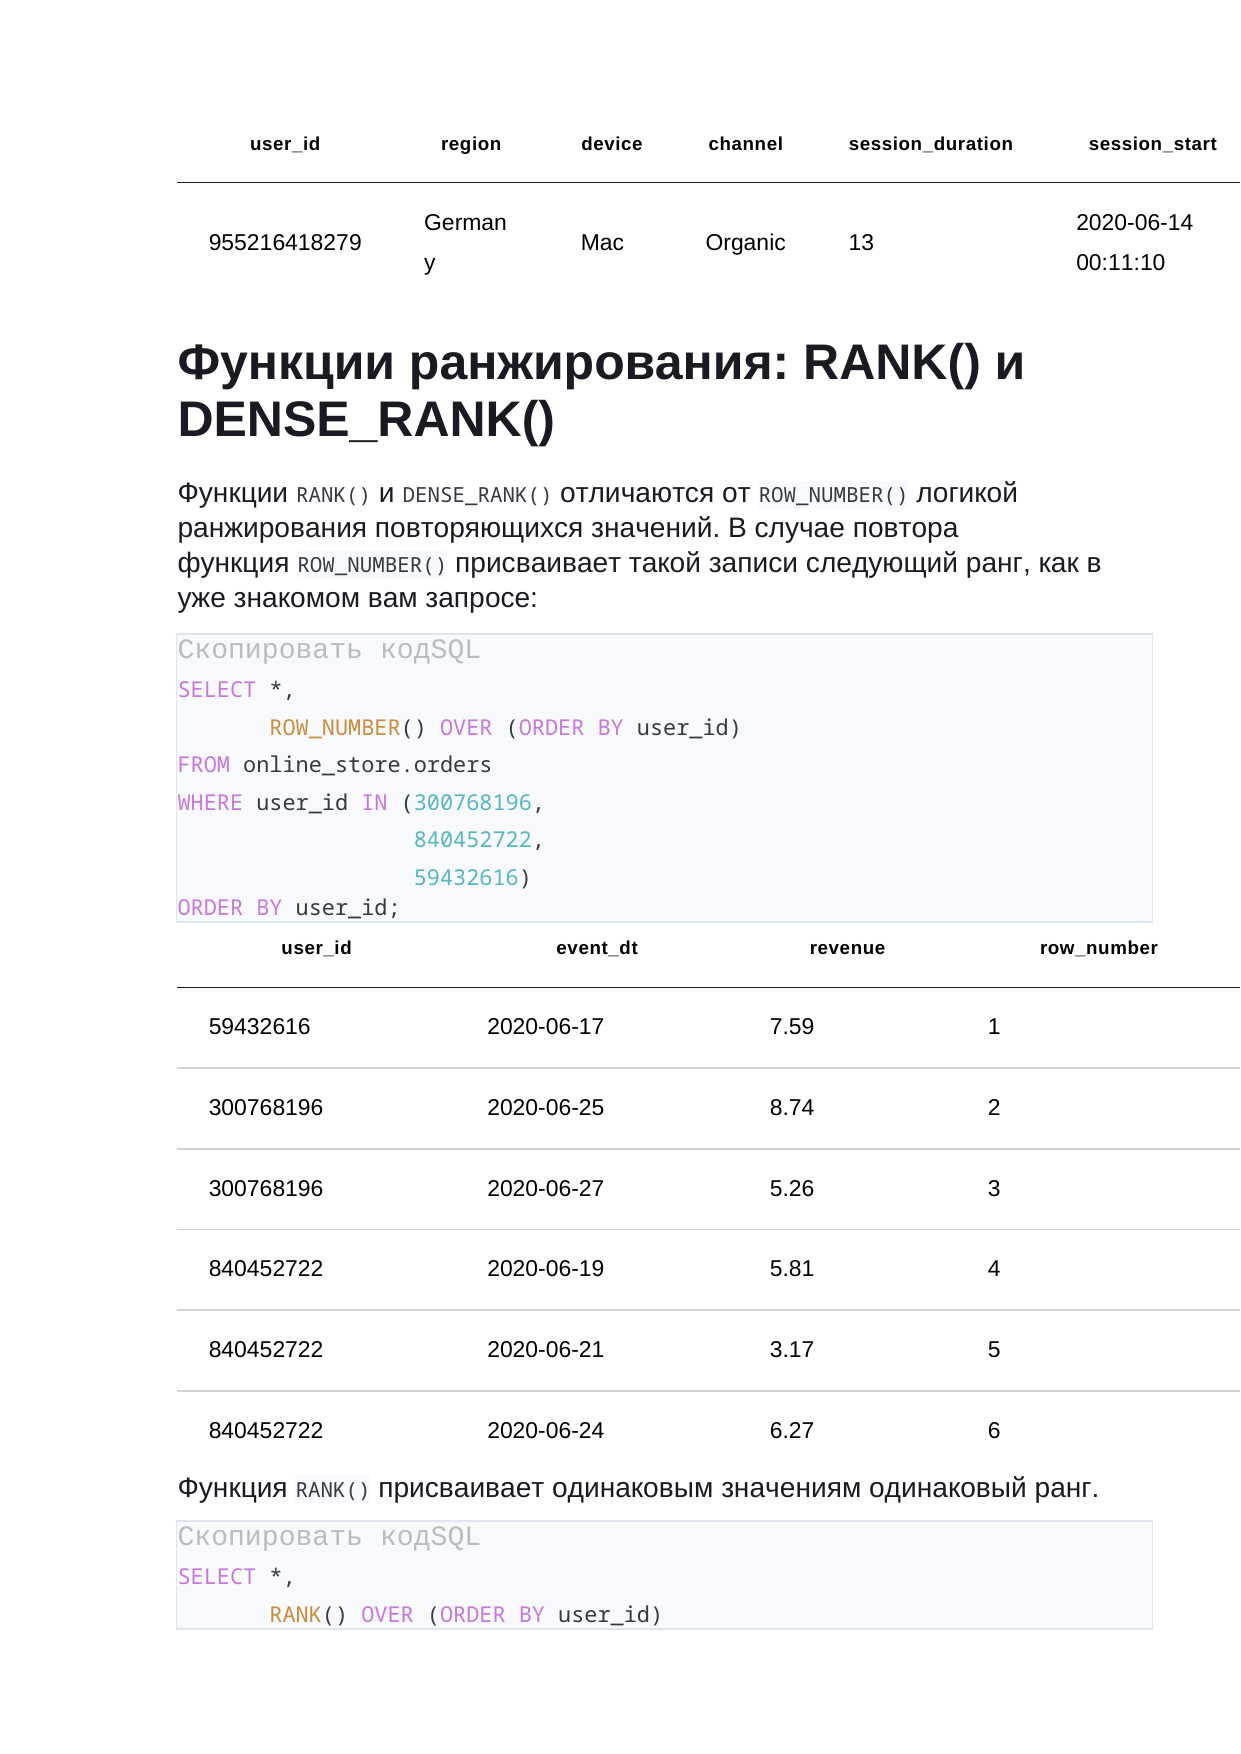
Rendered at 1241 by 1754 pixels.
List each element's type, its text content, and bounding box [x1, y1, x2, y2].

text Скопировать кодSQL [177, 1522, 1152, 1553]
text Функции RANK() и DENSE_RANK() отличаются от ROW_NUMBER() логикой ранжирования повторяющихся значений. В случае повтора функция ROW_NUMBER() присваивает такой записи следующий ранг, как в уже знакомом вам запросе: [177, 476, 1152, 614]
text RANK() OVER (ORDER BY user_id) [177, 1589, 1152, 1628]
text 59432616) [177, 854, 1152, 890]
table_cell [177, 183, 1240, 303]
text 840452722, [177, 816, 1152, 854]
text Функция RANK() присваивает одинаковым значениям одинаковый ранг. [177, 1471, 1152, 1503]
text ORDER BY user_id; [177, 890, 1152, 921]
text Скопировать кодSQL [177, 635, 1152, 666]
text ROW_NUMBER() OVER (ORDER BY user_id) [177, 704, 1152, 741]
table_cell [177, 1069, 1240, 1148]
text SELECT *, [177, 1553, 1152, 1589]
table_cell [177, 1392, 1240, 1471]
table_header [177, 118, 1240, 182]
subtitle Функции ранжирования: RANK() и DENSE_RANK() [177, 332, 1152, 447]
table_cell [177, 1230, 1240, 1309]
text SELECT *, [177, 666, 1152, 704]
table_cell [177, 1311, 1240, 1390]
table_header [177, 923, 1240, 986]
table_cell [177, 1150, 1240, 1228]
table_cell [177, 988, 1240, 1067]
text FROM online_store.orders [177, 741, 1152, 779]
text WHERE user_id IN (300768196, [177, 779, 1152, 816]
